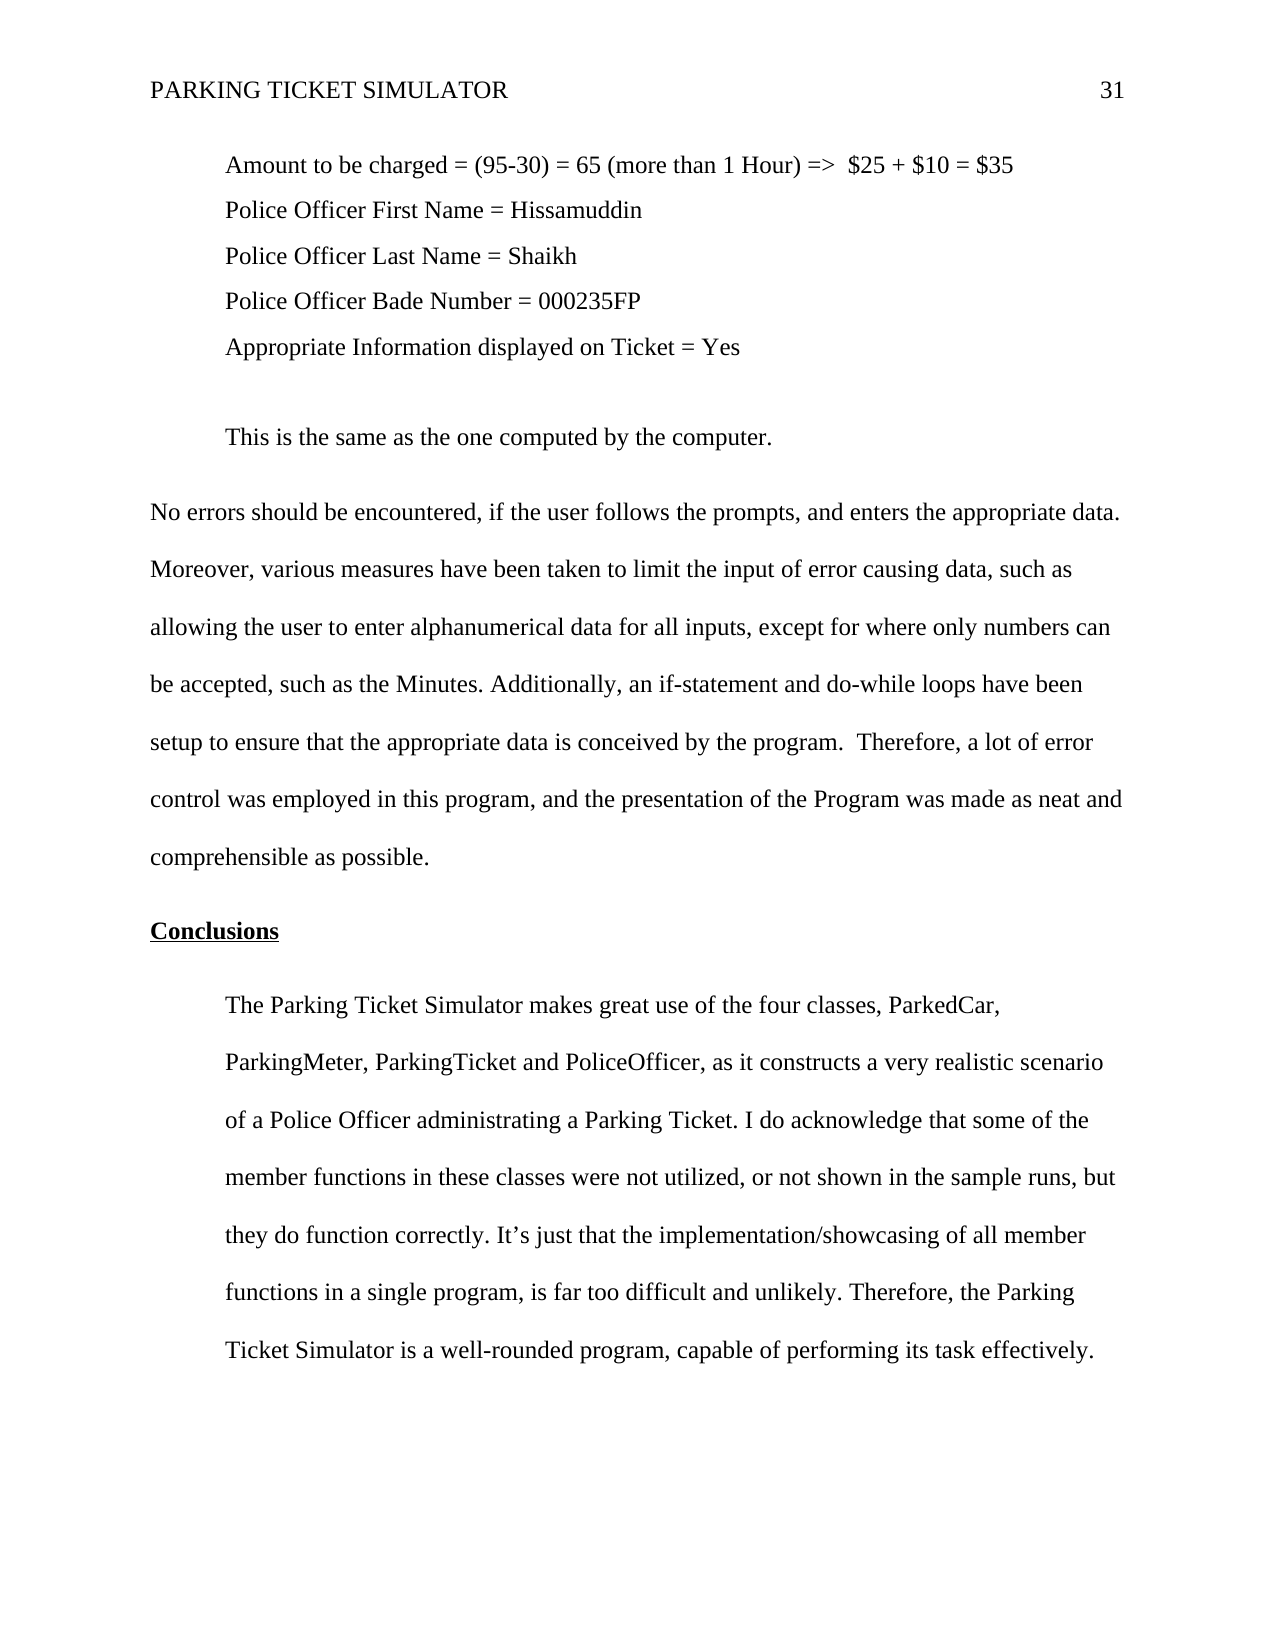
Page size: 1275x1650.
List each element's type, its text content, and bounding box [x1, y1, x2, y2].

text No errors should be encountered, if the user follows the prompts, and enters the appropriate data. Moreover, various measures have been taken to limit the input of error causing data, such as allowing the user to enter alphanumerical data for all inputs, except for where only numbers can be accepted, such as the Minutes. Additionally, an if-statement and do-while loops have been setup to ensure that the appropriate data is conceived by the program. Therefore, a lot of error control was employed in this program, and the presentation of the Program was made as neat and comprehensible as possible. [150, 497, 1125, 870]
text Appropriate Information displayed on Ticket = Yes [150, 332, 1125, 360]
text Conclusions [150, 916, 1125, 944]
text Police Officer First Name = Hissamuddin [150, 195, 1125, 224]
text Police Officer Bade Number = 000235FP [150, 286, 1125, 315]
text Police Officer Last Name = Shaikh [150, 241, 1125, 269]
text Amount to be charged = (95-30) = 65 (more than 1 Hour) => $25 + $10 = $35 [150, 150, 1125, 179]
text This is the same as the one computed by the computer. [225, 422, 1125, 451]
text The Parking Ticket Simulator makes great use of the four classes, ParkedCar, ParkingMeter, ParkingTicket and PoliceOfficer, as it constructs a very realistic scenario of a Police Officer administrating a Parking Ticket. I do acknowledge that some of the member functions in these classes were not utilized, or not shown in the sample runs, but they do function correctly. It’s just that the implementation/showcasing of all member functions in a single program, is far too difficult and unlikely. Therefore, the Parking Ticket Simulator is a well-rounded program, capable of performing its task effectively. [225, 990, 1125, 1364]
